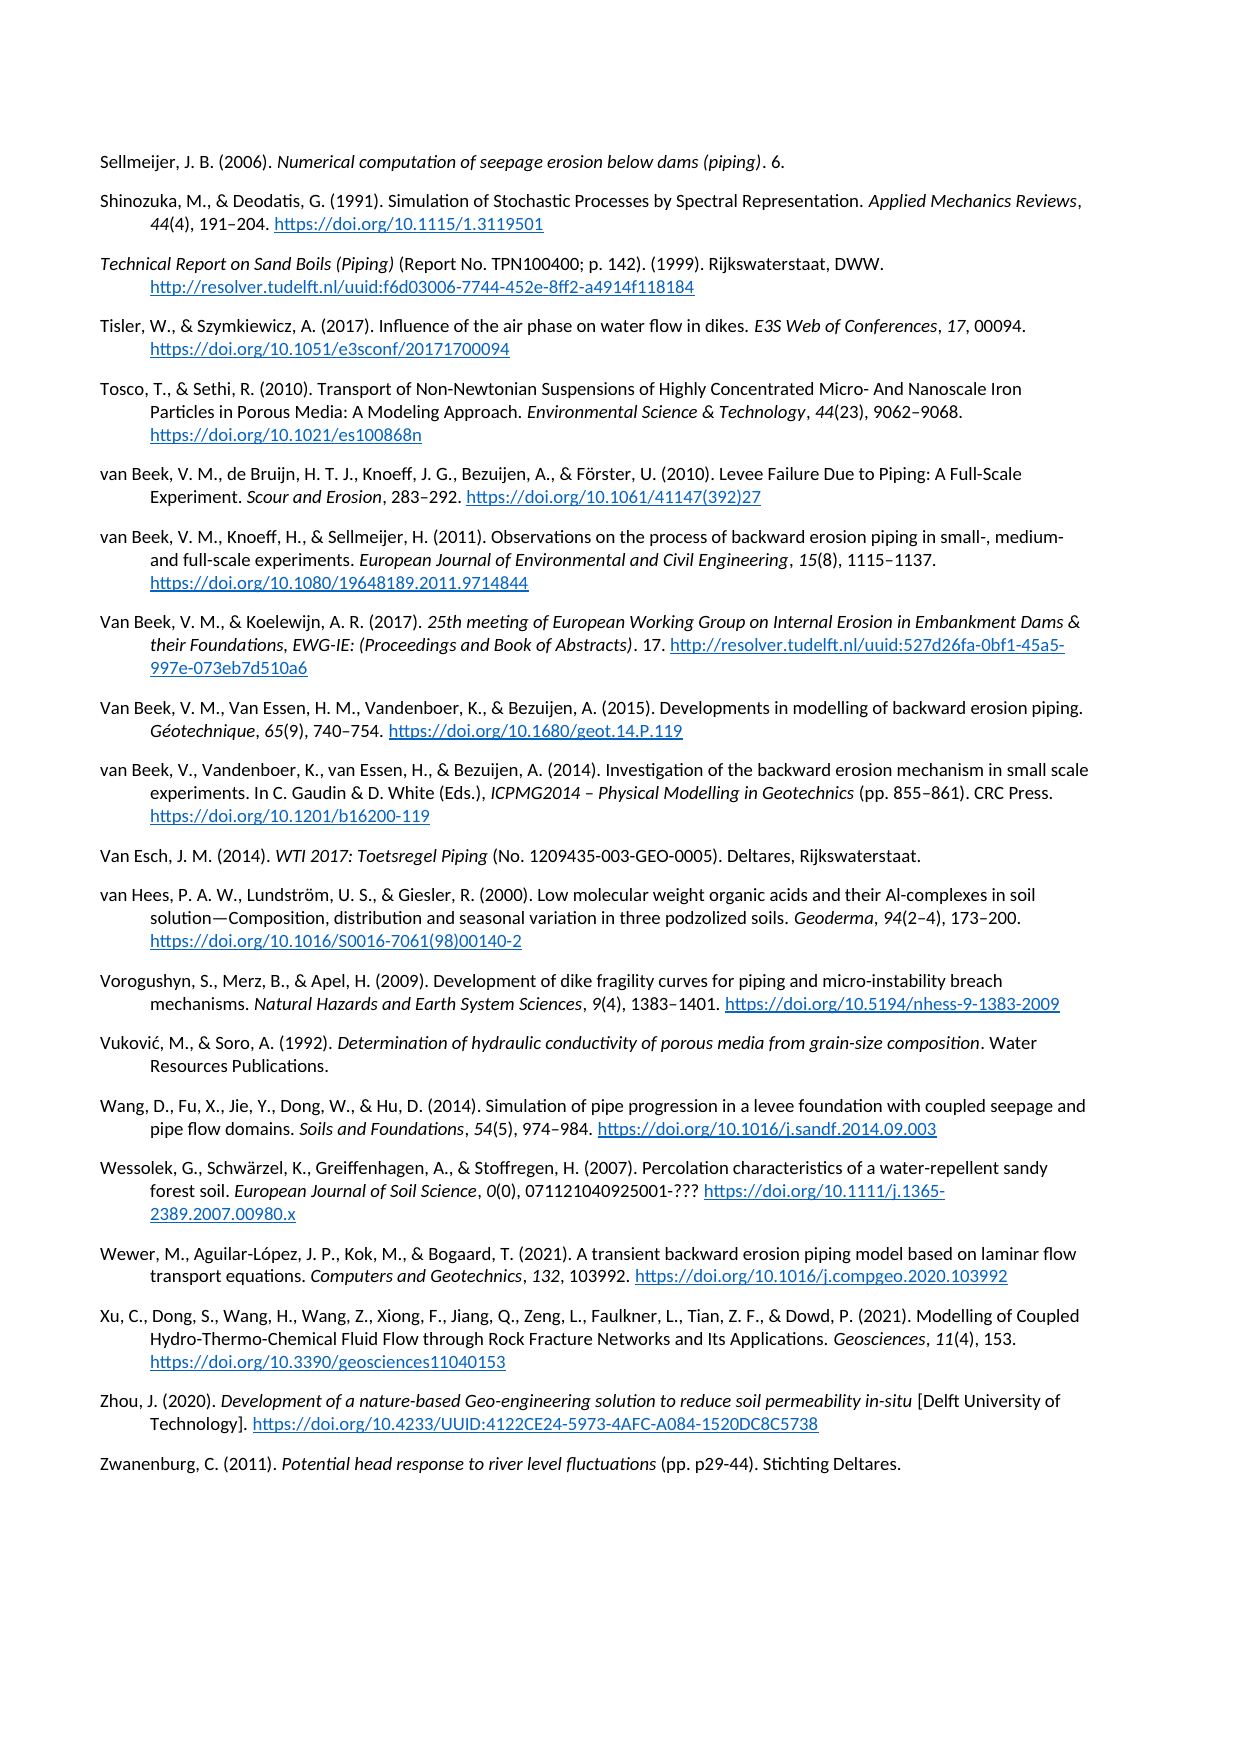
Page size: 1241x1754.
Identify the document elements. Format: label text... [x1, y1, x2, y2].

text Zhou, J. (2020). Development of a nature-based Geo-engineering solution to reduce soil permeability in-situ [Delft University of Technology]. https://doi.org/10.4233/UUID:4122CE24-5973-4AFC-A084-1520DC8C5738 [100, 1389, 1090, 1435]
text Van Esch, J. M. (2014). WTI 2017: Toetsregel Piping (No. 1209435-003-GEO-0005). Deltares, Rijkswaterstaat. [100, 844, 1090, 867]
text Zwanenburg, C. (2011). Potential head response to river level ﬂuctuations (pp. p29-44). Stichting Deltares. [100, 1452, 1090, 1475]
text Wewer, M., Aguilar-López, J. P., Kok, M., & Bogaard, T. (2021). A transient backward erosion piping model based on laminar flow transport equations. Computers and Geotechnics, 132, 103992. https://doi.org/10.1016/j.compgeo.2020.103992 [100, 1242, 1090, 1287]
text Wang, D., Fu, X., Jie, Y., Dong, W., & Hu, D. (2014). Simulation of pipe progression in a levee foundation with coupled seepage and pipe flow domains. Soils and Foundations, 54(5), 974–984. https://doi.org/10.1016/j.sandf.2014.09.003 [100, 1094, 1090, 1139]
text Wessolek, G., Schwärzel, K., Greiffenhagen, A., & Stoffregen, H. (2007). Percolation characteristics of a water-repellent sandy forest soil. European Journal of Soil Science, 0(0), 071121040925001-??? https://doi.org/10.1111/j.1365-2389.2007.00980.x [100, 1156, 1090, 1225]
text Technical Report on Sand Boils (Piping) (Report No. TPN100400; p. 142). (1999). Rijkswaterstaat, DWW. http://resolver.tudelft.nl/uuid:f6d03006-7744-452e-8ff2-a4914f118184 [100, 252, 1090, 298]
text Tosco, T., & Sethi, R. (2010). Transport of Non-Newtonian Suspensions of Highly Concentrated Micro- And Nanoscale Iron Particles in Porous Media: A Modeling Approach. Environmental Science & Technology, 44(23), 9062–9068. https://doi.org/10.1021/es100868n [100, 377, 1090, 446]
text van Beek, V. M., de Bruijn, H. T. J., Knoeff, J. G., Bezuijen, A., & Förster, U. (2010). Levee Failure Due to Piping: A Full-Scale Experiment. Scour and Erosion, 283–292. https://doi.org/10.1061/41147(392)27 [100, 462, 1090, 508]
text Van Beek, V. M., Van Essen, H. M., Vandenboer, K., & Bezuijen, A. (2015). Developments in modelling of backward erosion piping. Géotechnique, 65(9), 740–754. https://doi.org/10.1680/geot.14.P.119 [100, 696, 1090, 742]
text Van Beek, V. M., & Koelewijn, A. R. (2017). 25th meeting of European Working Group on Internal Erosion in Embankment Dams & their Foundations, EWG-IE: (Proceedings and Book of Abstracts). 17. http://resolver.tudelft.nl/uuid:527d26fa-0bf1-45a5-997e-073eb7d510a6 [100, 610, 1090, 679]
text van Beek, V., Vandenboer, K., van Essen, H., & Bezuijen, A. (2014). Investigation of the backward erosion mechanism in small scale experiments. In C. Gaudin & D. White (Eds.), ICPMG2014 – Physical Modelling in Geotechnics (pp. 855–861). CRC Press. https://doi.org/10.1201/b16200-119 [100, 758, 1090, 827]
text Shinozuka, M., & Deodatis, G. (1991). Simulation of Stochastic Processes by Spectral Representation. Applied Mechanics Reviews, 44(4), 191–204. https://doi.org/10.1115/1.3119501 [100, 189, 1090, 235]
text van Hees, P. A. W., Lundström, U. S., & Giesler, R. (2000). Low molecular weight organic acids and their Al-complexes in soil solution—Composition, distribution and seasonal variation in three podzolized soils. Geoderma, 94(2–4), 173–200. https://doi.org/10.1016/S0016-7061(98)00140-2 [100, 883, 1090, 952]
text Vuković, M., & Soro, A. (1992). Determination of hydraulic conductivity of porous media from grain-size composition. Water Resources Publications. [100, 1031, 1090, 1077]
text Xu, C., Dong, S., Wang, H., Wang, Z., Xiong, F., Jiang, Q., Zeng, L., Faulkner, L., Tian, Z. F., & Dowd, P. (2021). Modelling of Coupled Hydro-Thermo-Chemical Fluid Flow through Rock Fracture Networks and Its Applications. Geosciences, 11(4), 153. https://doi.org/10.3390/geosciences11040153 [100, 1304, 1090, 1373]
text Vorogushyn, S., Merz, B., & Apel, H. (2009). Development of dike fragility curves for piping and micro-instability breach mechanisms. Natural Hazards and Earth System Sciences, 9(4), 1383–1401. https://doi.org/10.5194/nhess-9-1383-2009 [100, 969, 1090, 1014]
text Sellmeijer, J. B. (2006). Numerical computation of seepage erosion below dams (piping). 6. [100, 150, 1090, 173]
text van Beek, V. M., Knoeff, H., & Sellmeijer, H. (2011). Observations on the process of backward erosion piping in small-, medium- and full-scale experiments. European Journal of Environmental and Civil Engineering, 15(8), 1115–1137. https://doi.org/10.1080/19648189.2011.9714844 [100, 525, 1090, 594]
text Tisler, W., & Szymkiewicz, A. (2017). Influence of the air phase on water flow in dikes. E3S Web of Conferences, 17, 00094. https://doi.org/10.1051/e3sconf/20171700094 [100, 314, 1090, 360]
